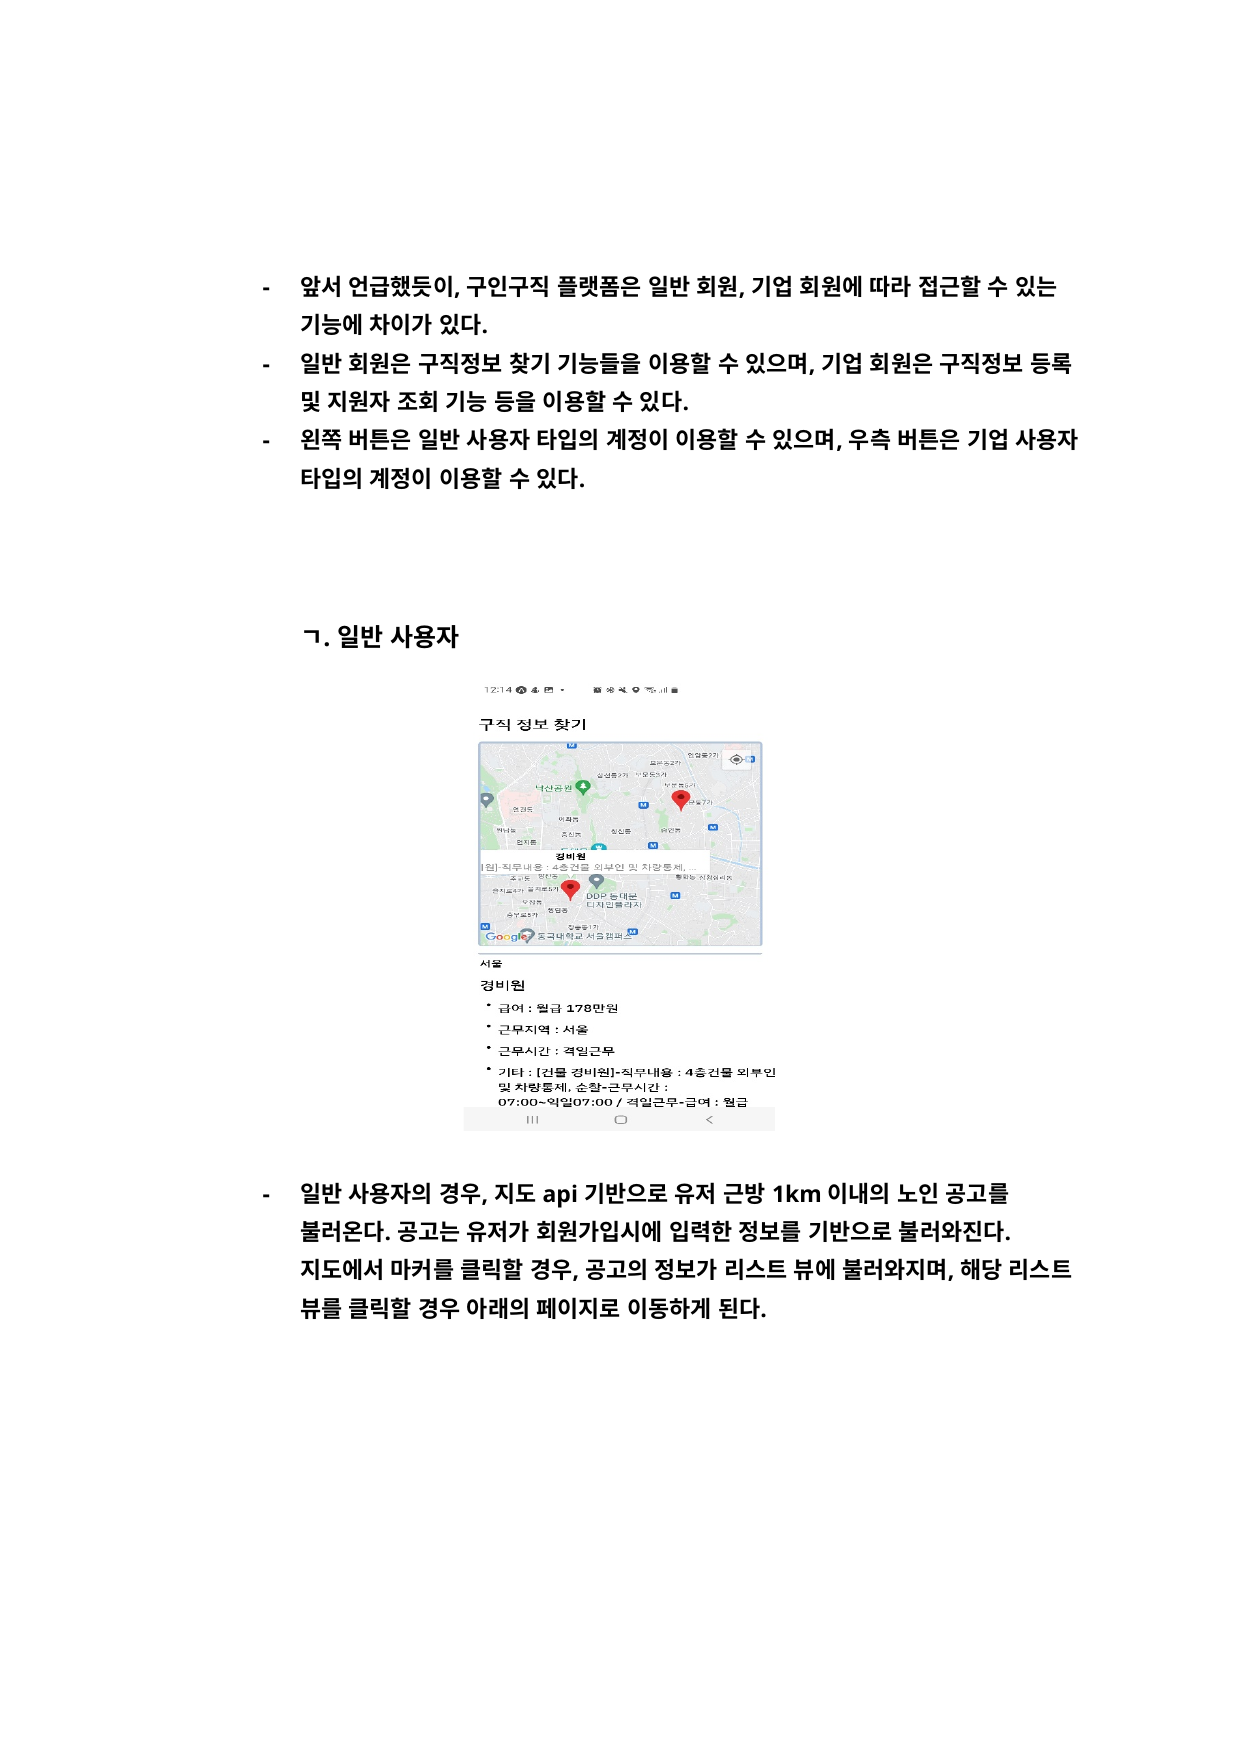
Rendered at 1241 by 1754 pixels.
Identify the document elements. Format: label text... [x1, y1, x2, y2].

list 왼쪽 버튼은 일반 사용자 타입의 계정이 이용할 수 있으며, 우측 버튼은 기업 사용자 타입의 계정이 이용할 수 있다. [262, 422, 1090, 494]
picture [462, 677, 775, 1128]
list 일반 회원은 구직정보 찾기 기능들을 이용할 수 있으며, 기업 회원은 구직정보 등록 및 지원자 조회 기능 등을 이용할 수 있다. [262, 346, 1090, 417]
list 앞서 언급했듯이, 구인구직 플랫폼은 일반 회원, 기업 회원에 따라 접근할 수 있는 기능에 차이가 있다. [262, 269, 1090, 341]
list 일반 사용자 [300, 618, 1090, 654]
list 일반 사용자의 경우, 지도 api 기반으로 유저 근방 1km 이내의 노인 공고를 불러온다. 공고는 유저가 회원가입시에 입력한 정보를 기반으로 불러와진다. 지도에서 마커를 클릭할 경우, 공고의 정보가 리스트 뷰에 불러와지며, 해당 리스트 뷰를 클릭할 경우 아래의 페이지로 이동하게 된다. [262, 1176, 1090, 1324]
